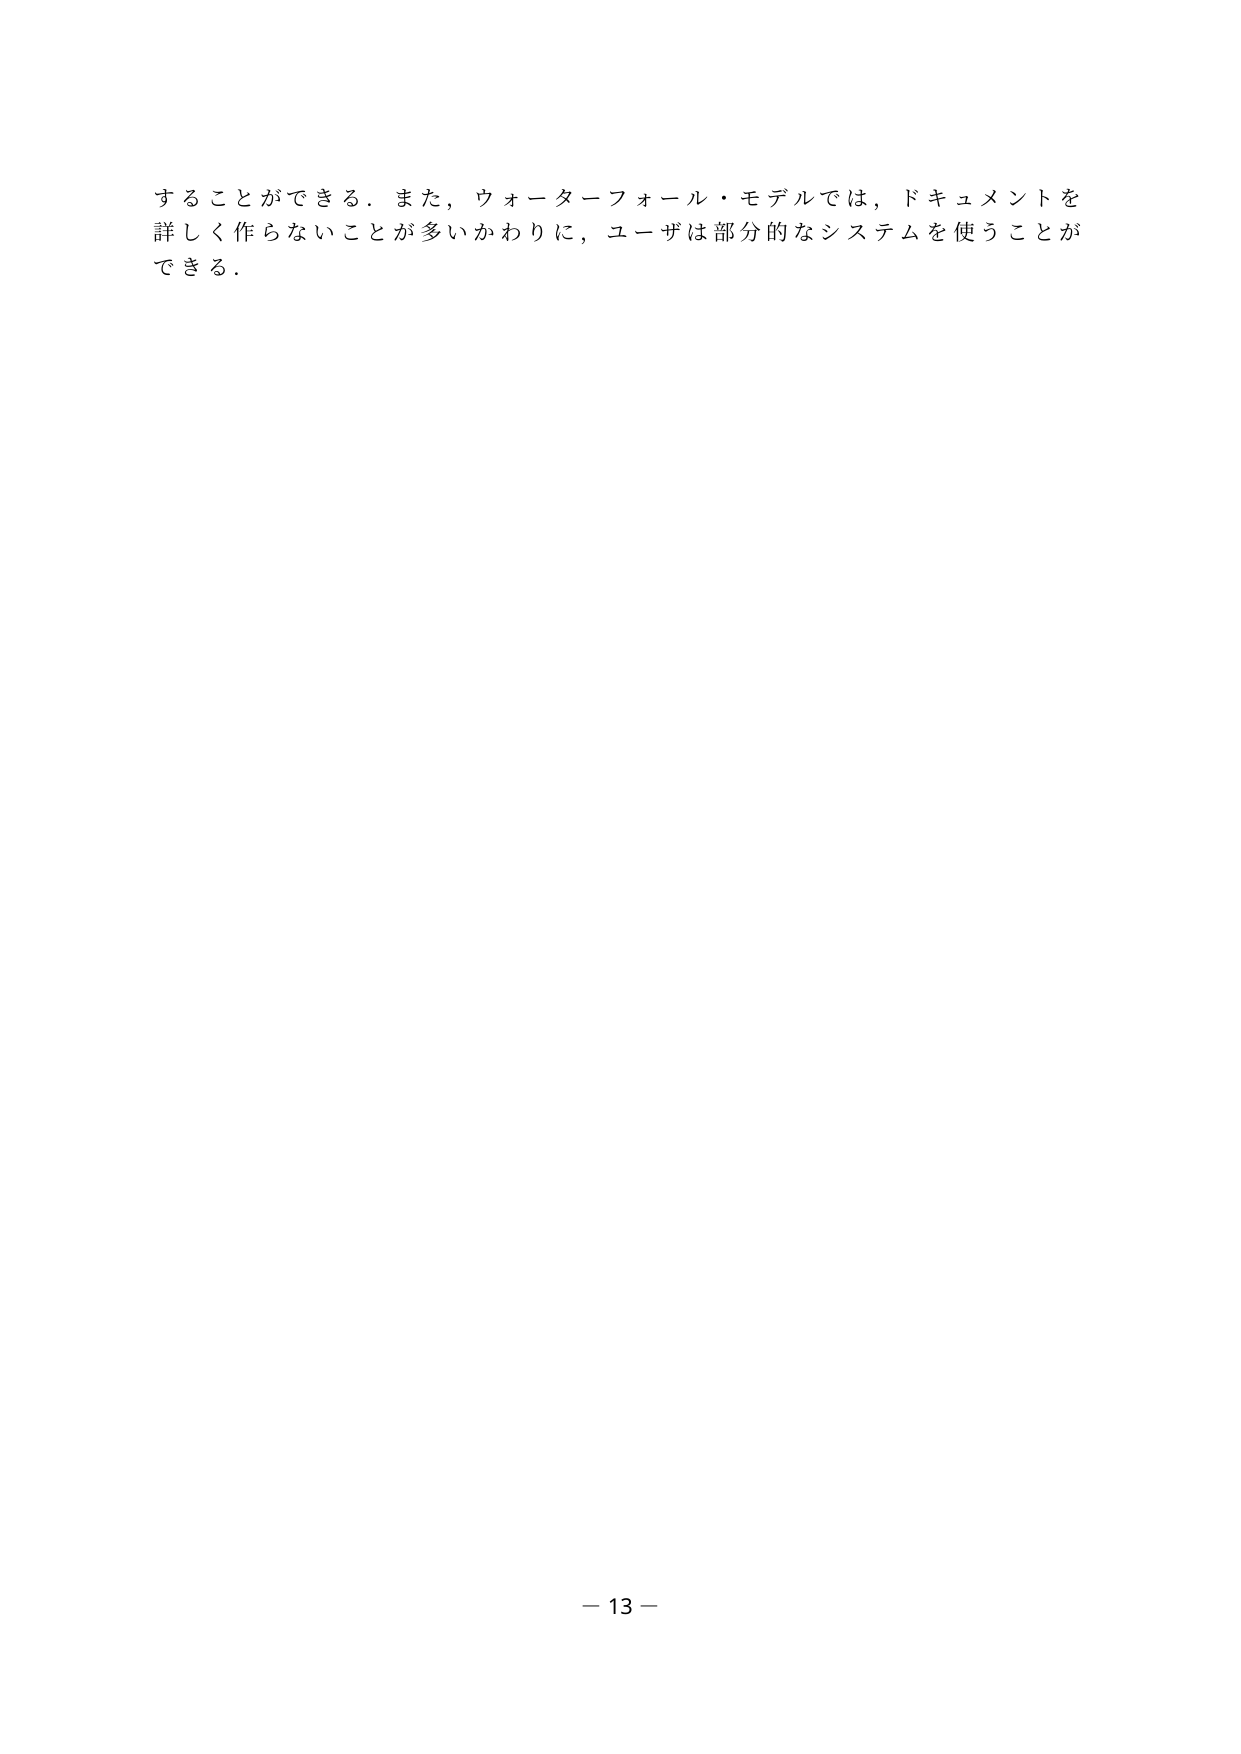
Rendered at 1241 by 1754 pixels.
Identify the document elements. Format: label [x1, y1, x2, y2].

text [153, 179, 1087, 284]
